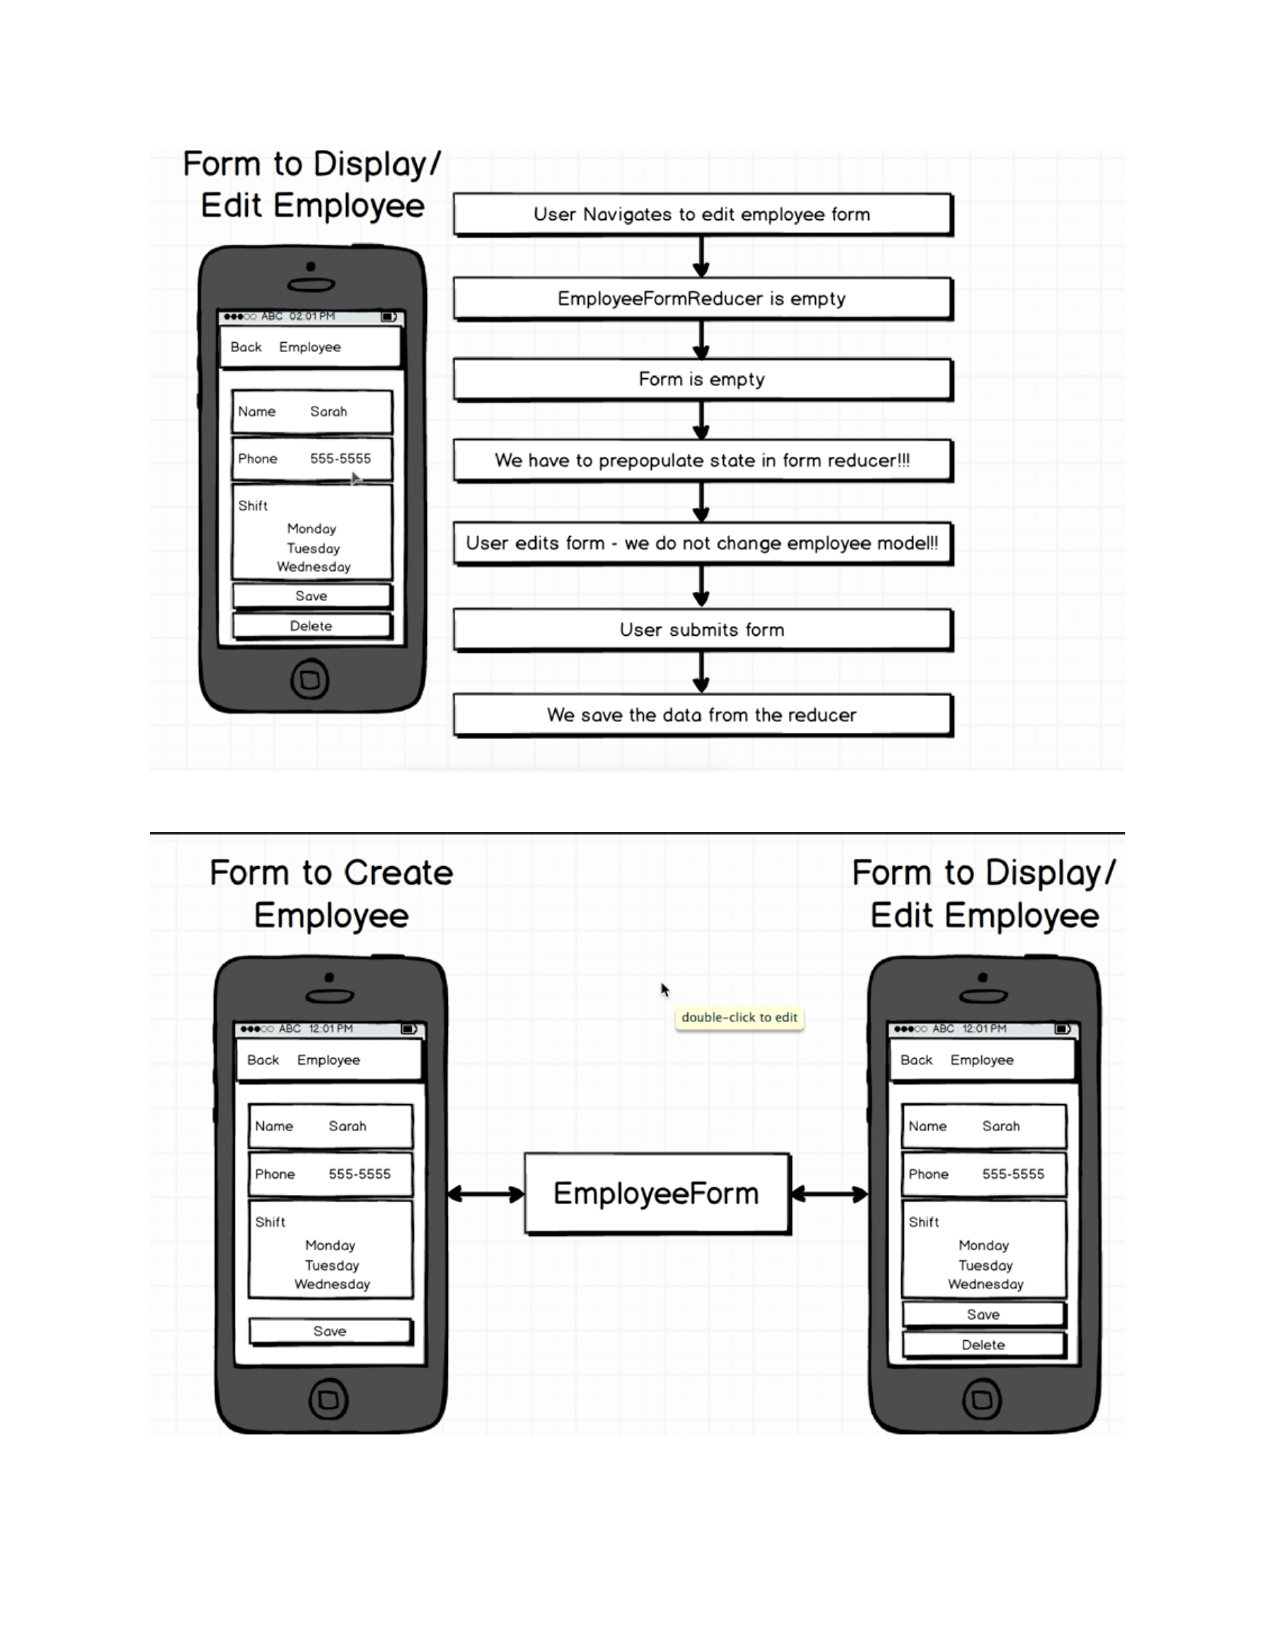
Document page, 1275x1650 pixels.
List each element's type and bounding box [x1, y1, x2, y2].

picture [150, 150, 1125, 772]
picture [150, 832, 1125, 1435]
